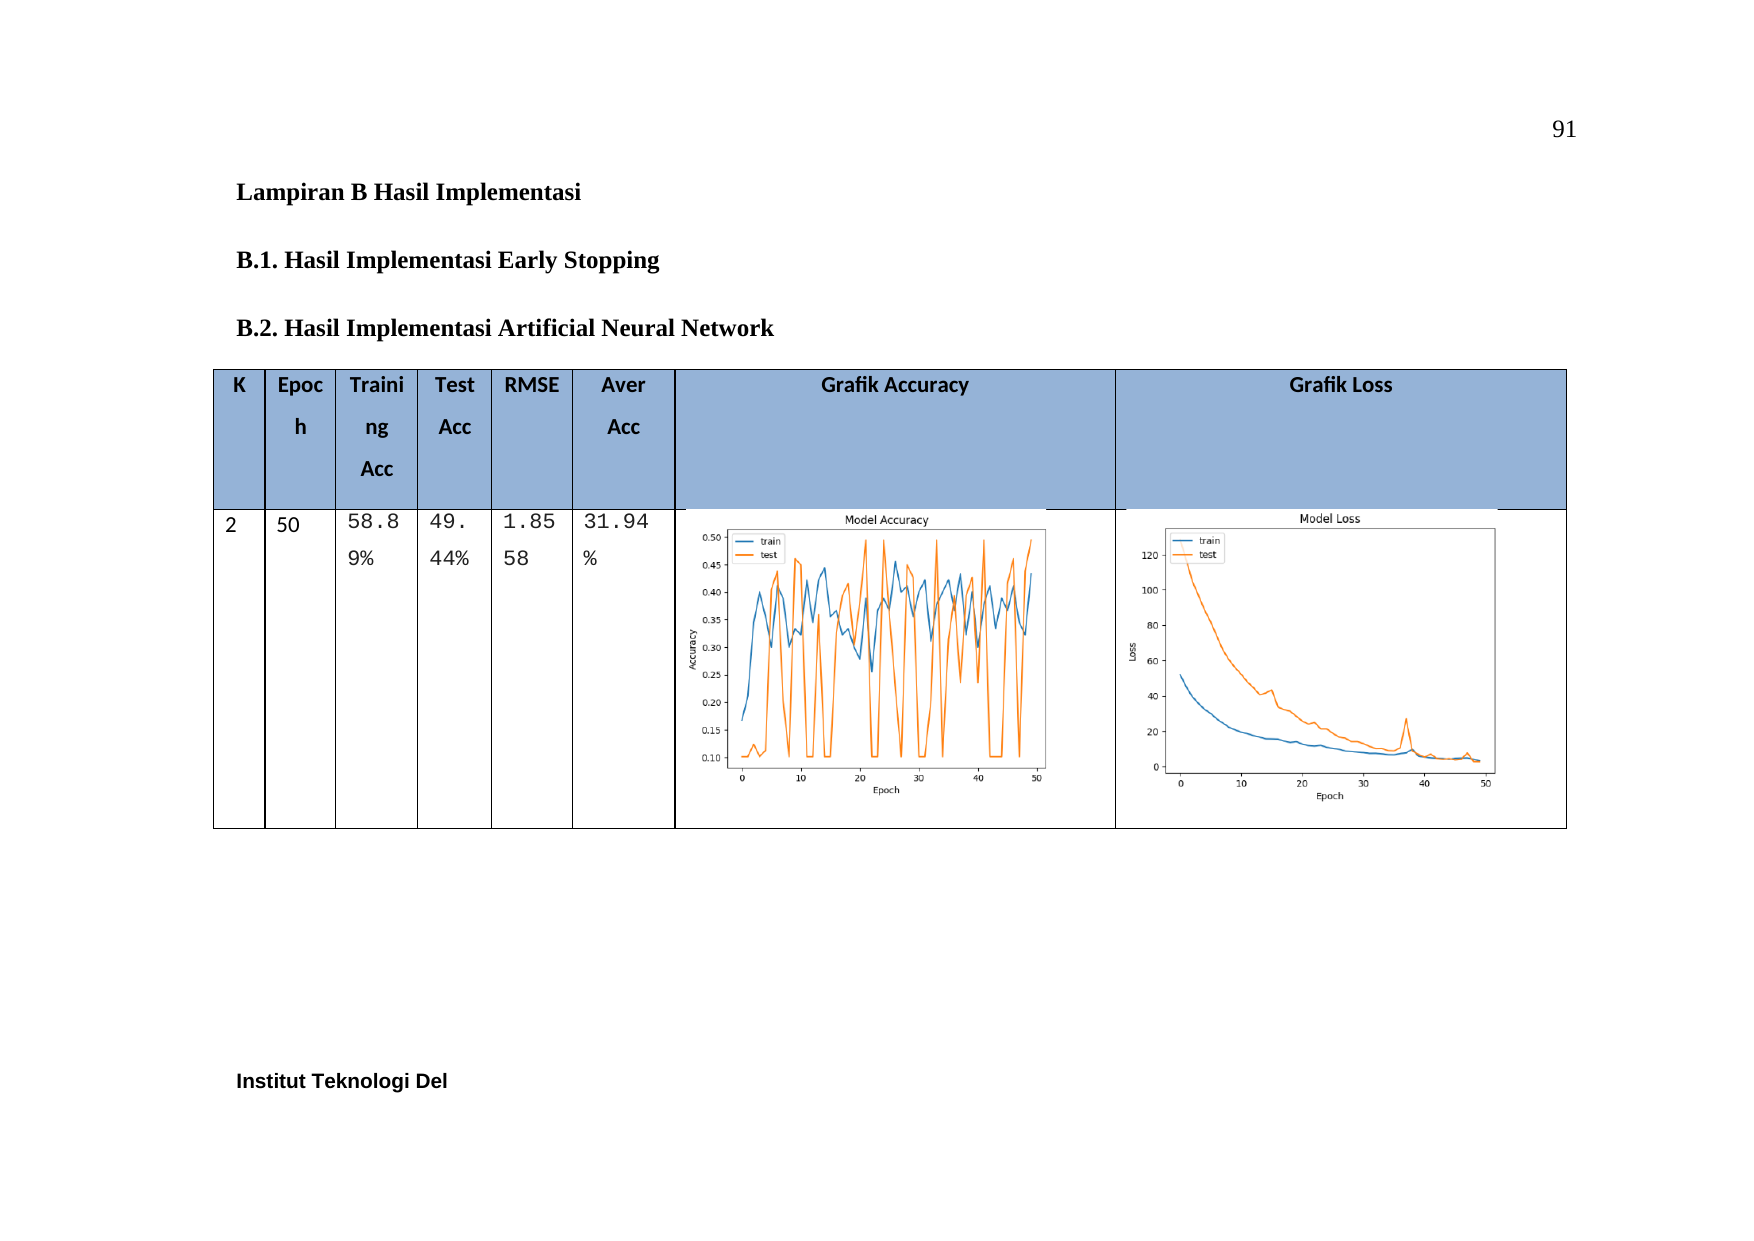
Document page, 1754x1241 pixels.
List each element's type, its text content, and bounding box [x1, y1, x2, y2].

table_cell 50 [266, 510, 335, 828]
table_cell 1.8558 [492, 510, 572, 828]
table_cell 2 [214, 510, 264, 828]
subtitle B.2. Hasil Implementasi Artificial Neural Network [236, 313, 1577, 342]
table_header Training Acc [336, 370, 417, 509]
table_cell 49.44% [418, 510, 491, 828]
table_cell [1116, 510, 1566, 828]
table_header RMSE [492, 370, 572, 509]
table_cell 31.94 % [573, 510, 674, 828]
table_header Test Acc [418, 370, 491, 509]
table_cell [676, 510, 1115, 828]
table_header Grafik Loss [1116, 370, 1566, 509]
subtitle B.1. Hasil Implementasi Early Stopping [236, 245, 1577, 274]
table_header K [214, 370, 264, 509]
table_cell 58.89% [336, 510, 417, 828]
table_header Epoch [266, 370, 335, 509]
picture [1126, 509, 1498, 802]
subtitle Lampiran B Hasil Implementasi [236, 177, 1577, 206]
table_header Grafik Accuracy [676, 370, 1115, 509]
table_header Aver Acc [573, 370, 674, 509]
picture [686, 509, 1047, 796]
